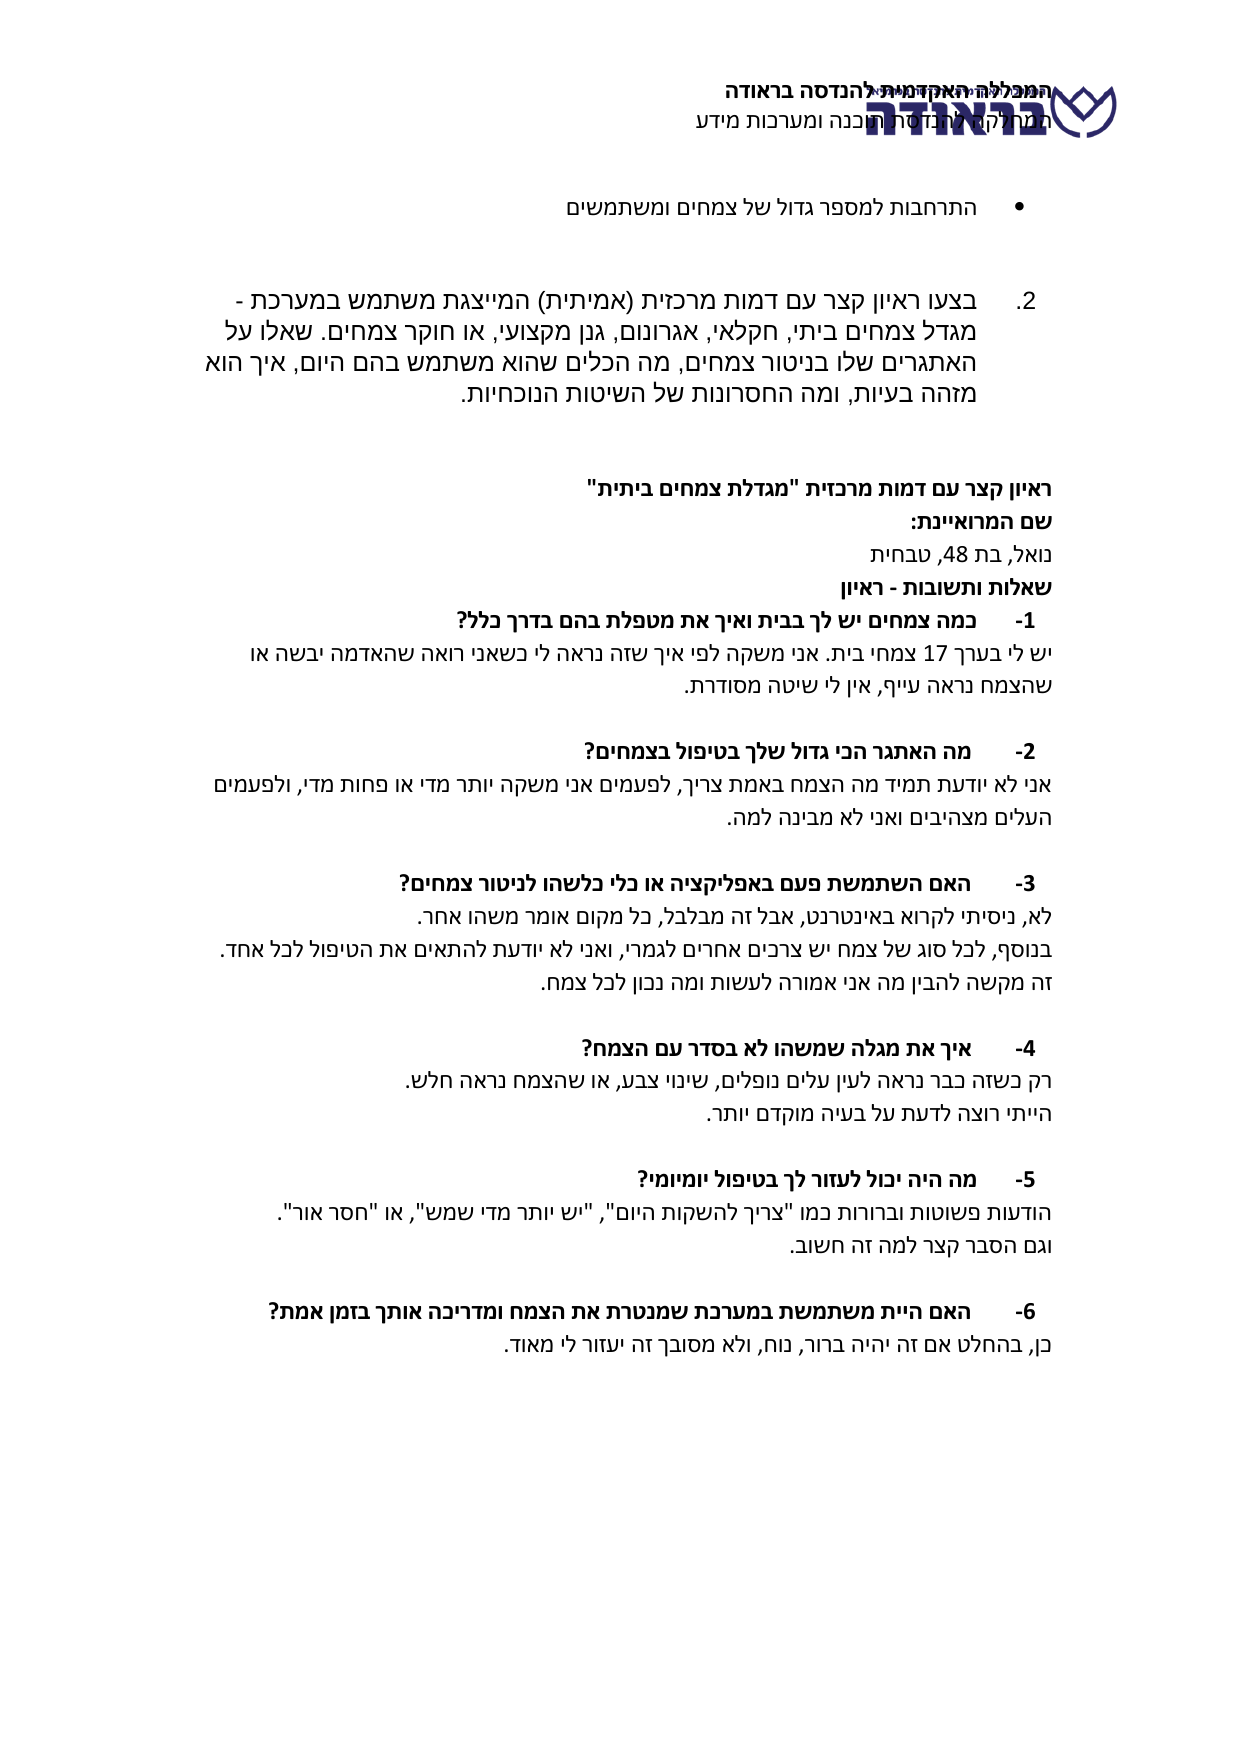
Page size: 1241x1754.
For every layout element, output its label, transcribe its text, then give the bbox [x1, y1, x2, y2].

list איך את מגלה שמשהו לא בסדר עם הצמח? [187, 1032, 1015, 1062]
text אני לא יודעת תמיד מה הצמח באמת צריך, לפעמים אני משקה יותר מדי או פחות מדי, ולפעמים העלים מצהיבים ואני לא מבינה למה. [187, 768, 1053, 832]
text רק כשזה כבר נראה לעין עלים נופלים, שינוי צבע, או שהצמח נראה חלש. הייתי רוצה לדעת על בעיה מוקדם יותר. [187, 1064, 1053, 1128]
text שאלות ותשובות - ראיון [187, 571, 1053, 601]
list מה האתגר הכי גדול שלך בטיפול בצמחים? [187, 735, 1015, 766]
picture [858, 79, 1123, 143]
text יש לי בערך 17 צמחי בית. אני משקה לפי איך שזה נראה לי כשאני רואה שהאדמה יבשה או שהצמח נראה עייף, אין לי שיטה מסודרת. [187, 637, 1053, 700]
list בצעו ראיון קצר עם דמות מרכזית (אמיתית) המייצגת משתמש במערכת - מגדל צמחים ביתי, חקלאי, אגרונום, גנן מקצועי, או חוקר צמחים. שאלו על האתגרים שלו בניטור צמחים, מה הכלים שהוא משתמש בהם היום, איך הוא מזהה בעיות, ומה החסרונות של השיטות הנוכחיות. [187, 286, 1015, 408]
list האם השתמשת פעם באפליקציה או כלי כלשהו לניטור צמחים? [187, 867, 1015, 898]
list כמה צמחים יש לך בבית ואיך את מטפלת בהם בדרך כלל? [187, 604, 1015, 634]
list האם היית משתמשת במערכת שמנטרת את הצמח ומדריכה אותך בזמן אמת? [187, 1295, 1015, 1326]
text כן, בהחלט אם זה יהיה ברור, נוח, ולא מסובך זה יעזור לי מאוד. [187, 1328, 1053, 1358]
text ראיון קצר עם דמות מרכזית "מגדלת צמחים ביתית" [187, 472, 1053, 503]
text בנוסף, לכל סוג של צמח יש צרכים אחרים לגמרי, ואני לא יודעת להתאים את הטיפול לכל אחד. זה מקשה להבין מה אני אמורה לעשות ומה נכון לכל צמח. [187, 933, 1053, 996]
text הודעות פשוטות וברורות כמו "צריך להשקות היום", "יש יותר מדי שמש", או "חסר אור". וגם הסבר קצר למה זה חשוב. [187, 1196, 1053, 1260]
list התרחבות למספר גדול של צמחים ומשתמשים [187, 191, 1015, 221]
list מה היה יכול לעזור לך בטיפול יומיומי? [187, 1163, 1015, 1194]
text לא, ניסיתי לקרוא באינטרנט, אבל זה מבלבל, כל מקום אומר משהו אחר. [187, 900, 1053, 931]
text נואל, בת 48, טבחית [187, 538, 1053, 568]
text שם המרואיינת: [187, 505, 1053, 536]
